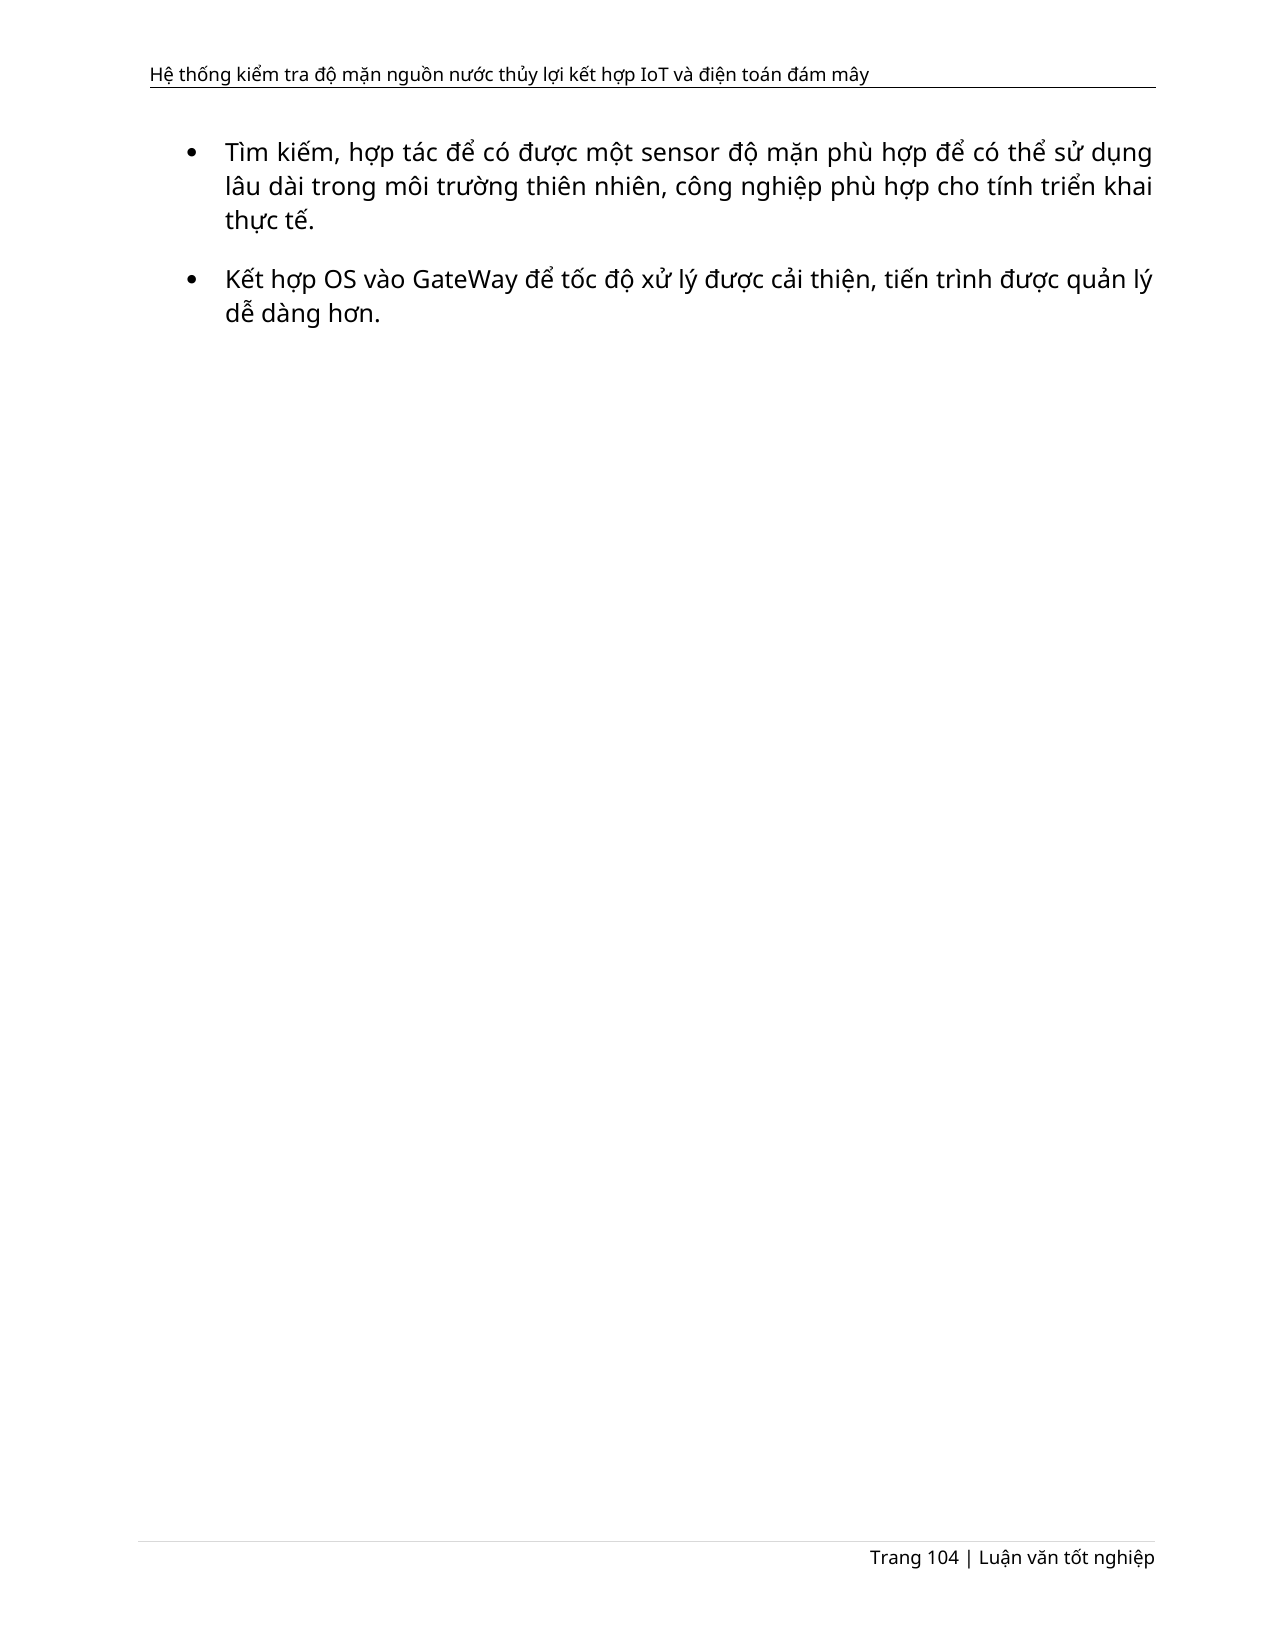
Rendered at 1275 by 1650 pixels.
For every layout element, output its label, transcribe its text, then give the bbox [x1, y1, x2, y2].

list Kết hợp OS vào GateWay để tốc độ xử lý được cải thiện, tiến trình được quản lý dễ dàng hơn. [187, 261, 1155, 329]
list Tìm kiếm, hợp tác để có được một sensor độ mặn phù hợp để có thể sử dụng lâu dài trong môi trường thiên nhiên, công nghiệp phù hợp cho tính triển khai thực tế. [187, 134, 1155, 236]
